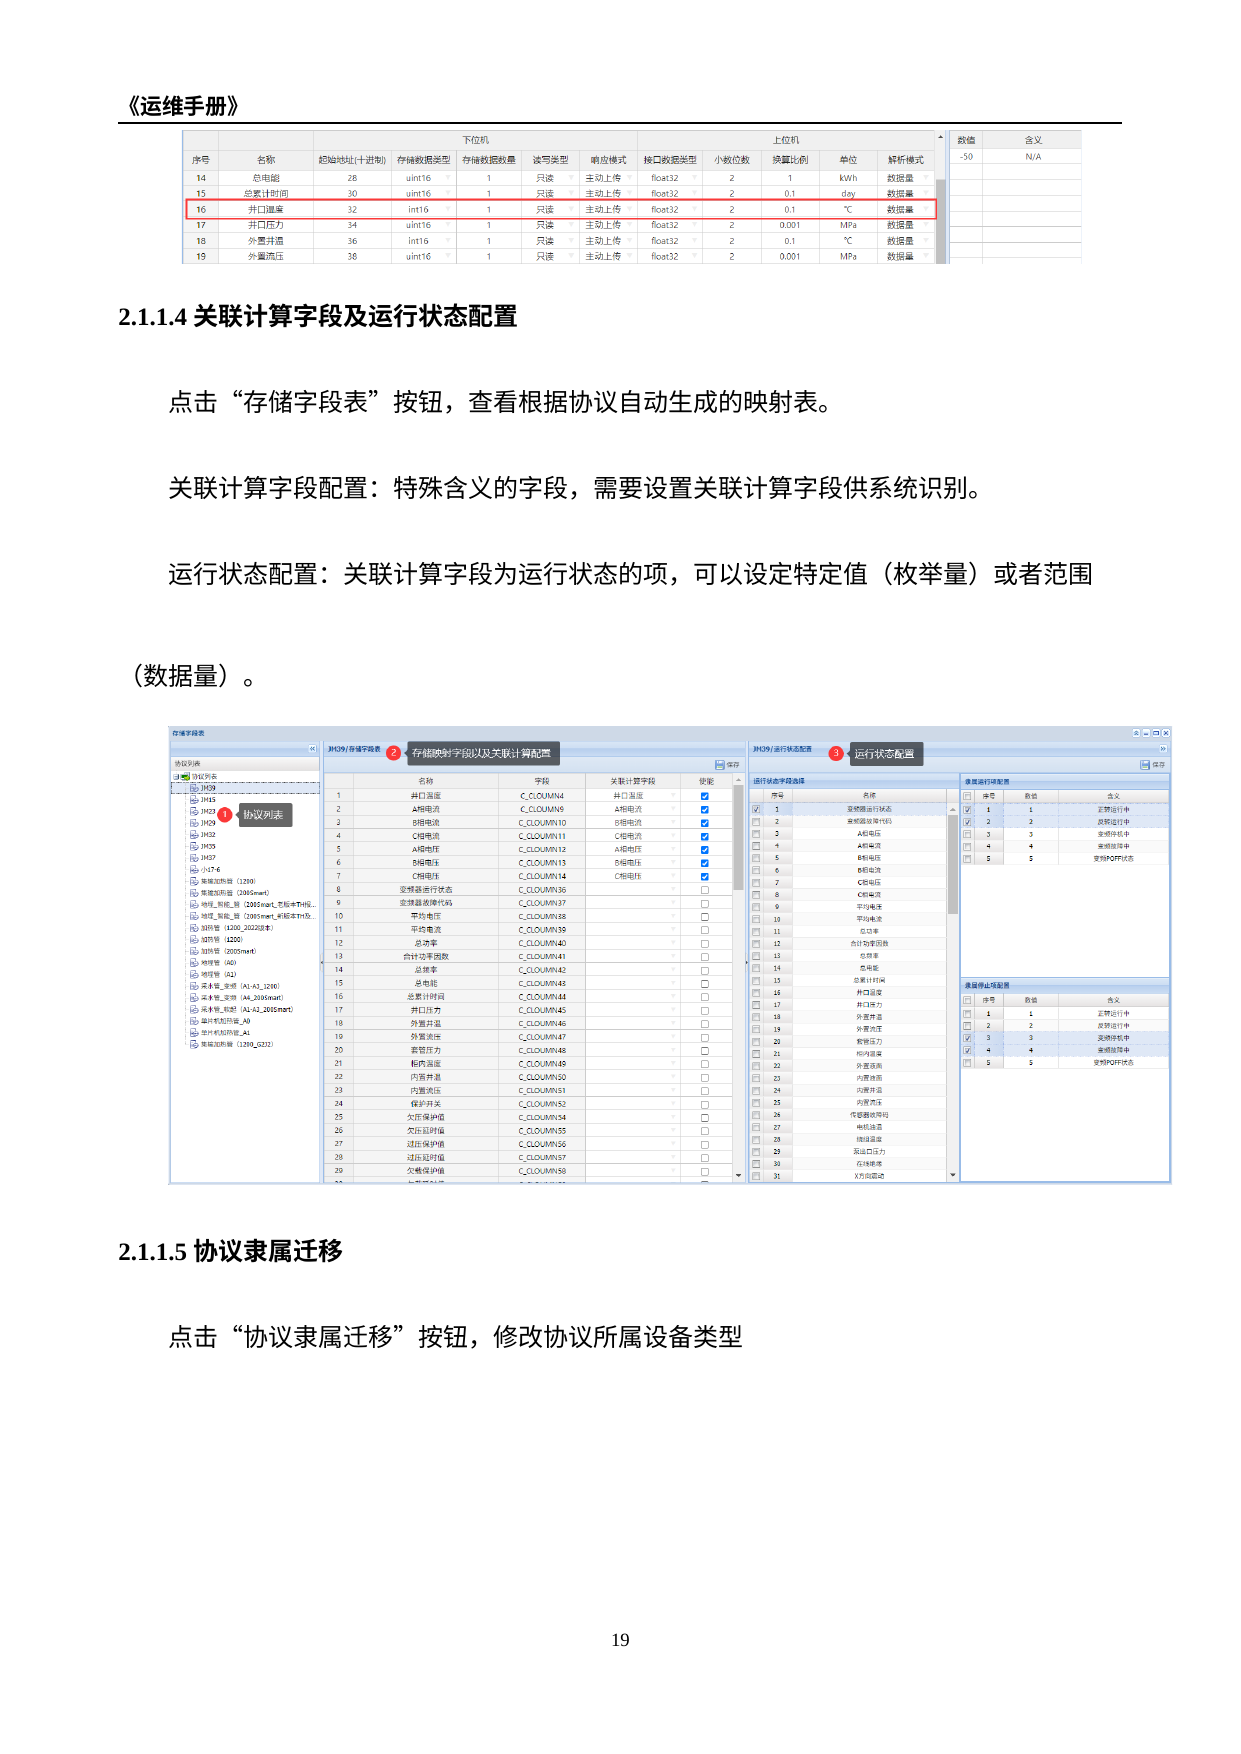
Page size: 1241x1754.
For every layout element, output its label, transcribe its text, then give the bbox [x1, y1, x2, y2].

text 运行状态配置：关联计算字段为运行状态的项，可以设定特定值（枚举量）或者范围（数据量）。 [118, 538, 1122, 708]
picture [181, 130, 1082, 264]
text 点击“存储字段表”按钮，查看根据协议自动生成的映射表。 [118, 366, 1122, 434]
picture [168, 726, 1173, 1185]
subtitle 2.1.1.5 协议隶属迁移 [118, 1216, 1122, 1284]
text 关联计算字段配置：特殊含义的字段，需要设置关联计算字段供系统识别。 [118, 452, 1122, 520]
text 点击“协议隶属迁移”按钮，修改协议所属设备类型 [118, 1302, 1122, 1370]
subtitle 2.1.1.4 关联计算字段及运行状态配置 [118, 280, 1122, 348]
